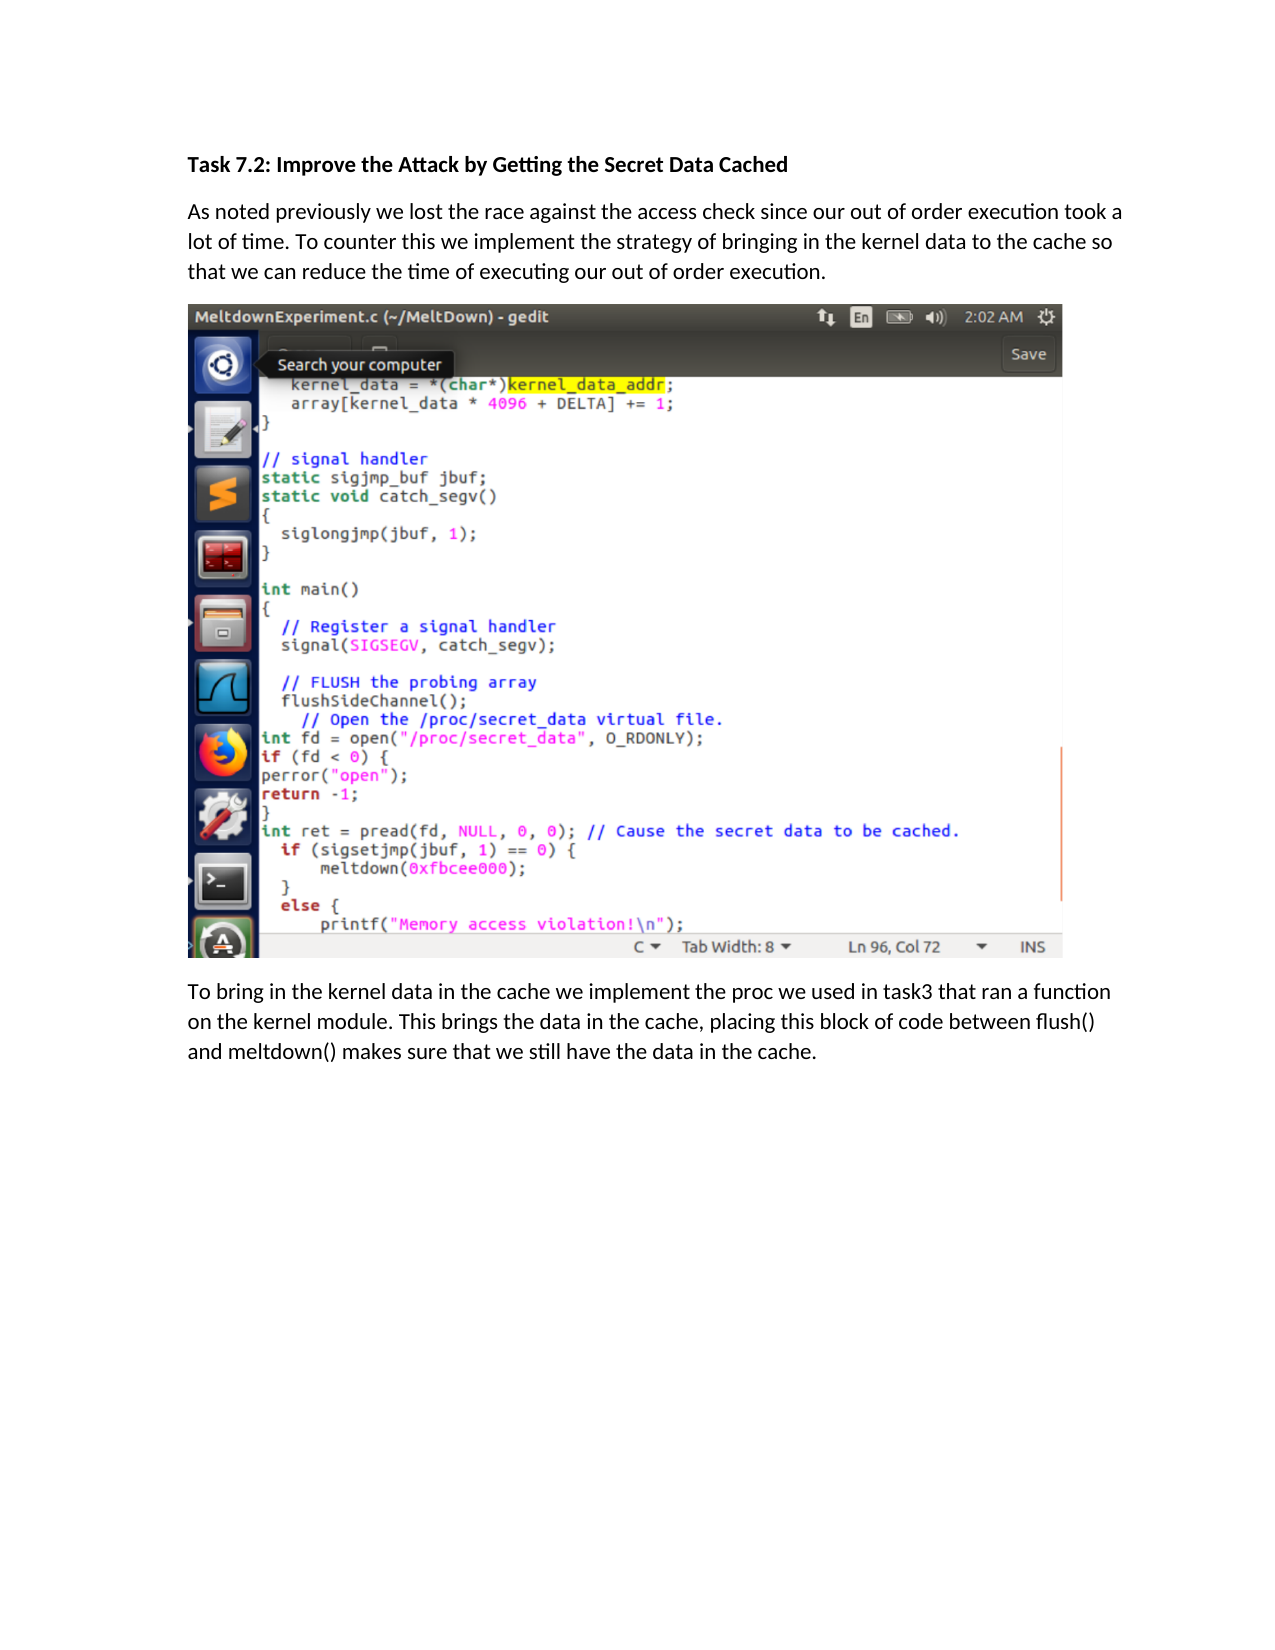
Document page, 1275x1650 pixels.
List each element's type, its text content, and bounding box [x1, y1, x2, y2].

text Task 7.2: Improve the Attack by Getting the Secret Data Cached [187, 150, 1125, 178]
text To bring in the kernel data in the cache we implement the proc we used in task3 that ran a function on the kernel module. This brings the data in the cache, placing this block of code between flush() and meltdown() makes sure that we still have the data in the cache. [187, 977, 1125, 1065]
picture [187, 304, 1063, 958]
text As noted previously we lost the race against the access check since our out of order execution took a lot of time. To counter this we implement the strategy of bringing in the kernel data to the cache so that we can reduce the time of executing our out of order execution. [187, 197, 1125, 285]
